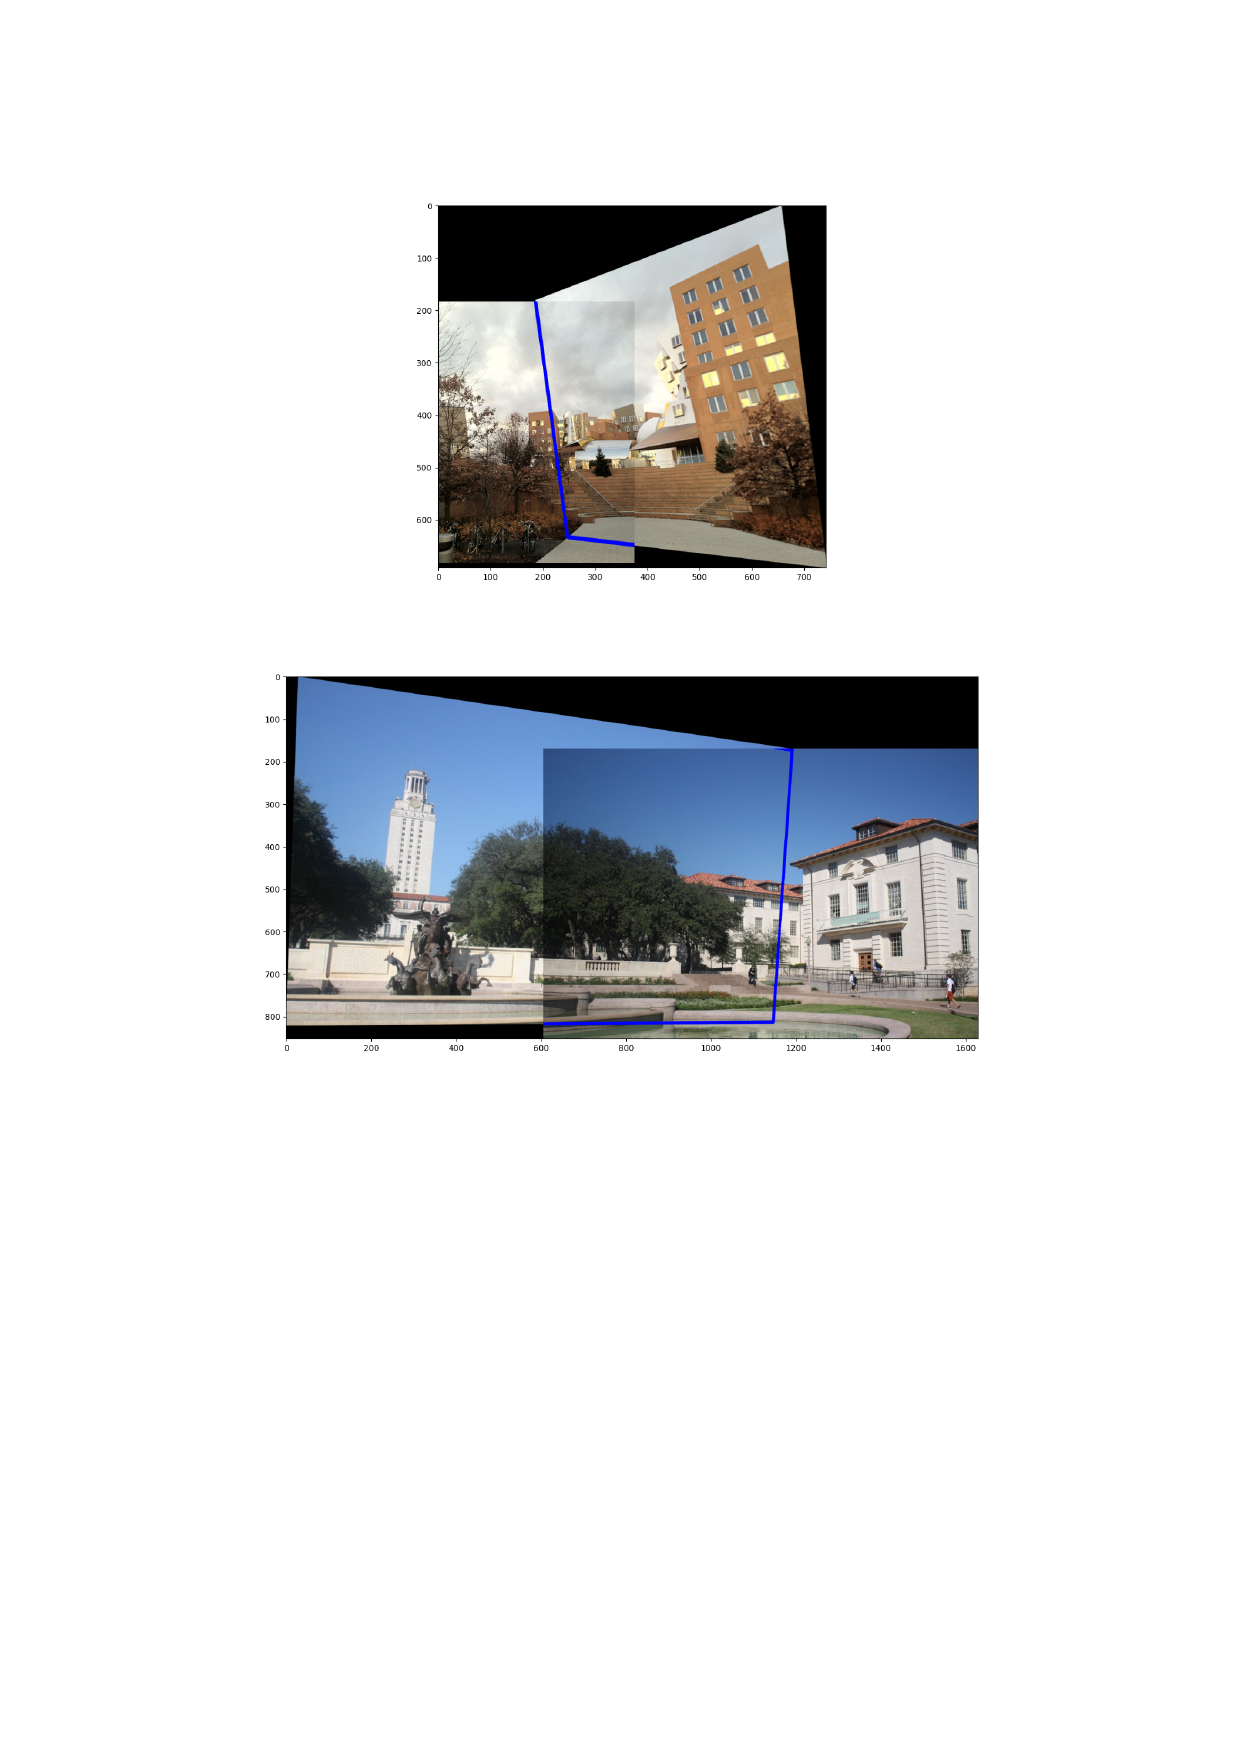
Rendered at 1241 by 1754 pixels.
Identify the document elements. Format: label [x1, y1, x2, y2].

picture [150, 621, 1089, 1090]
picture [150, 150, 1089, 619]
